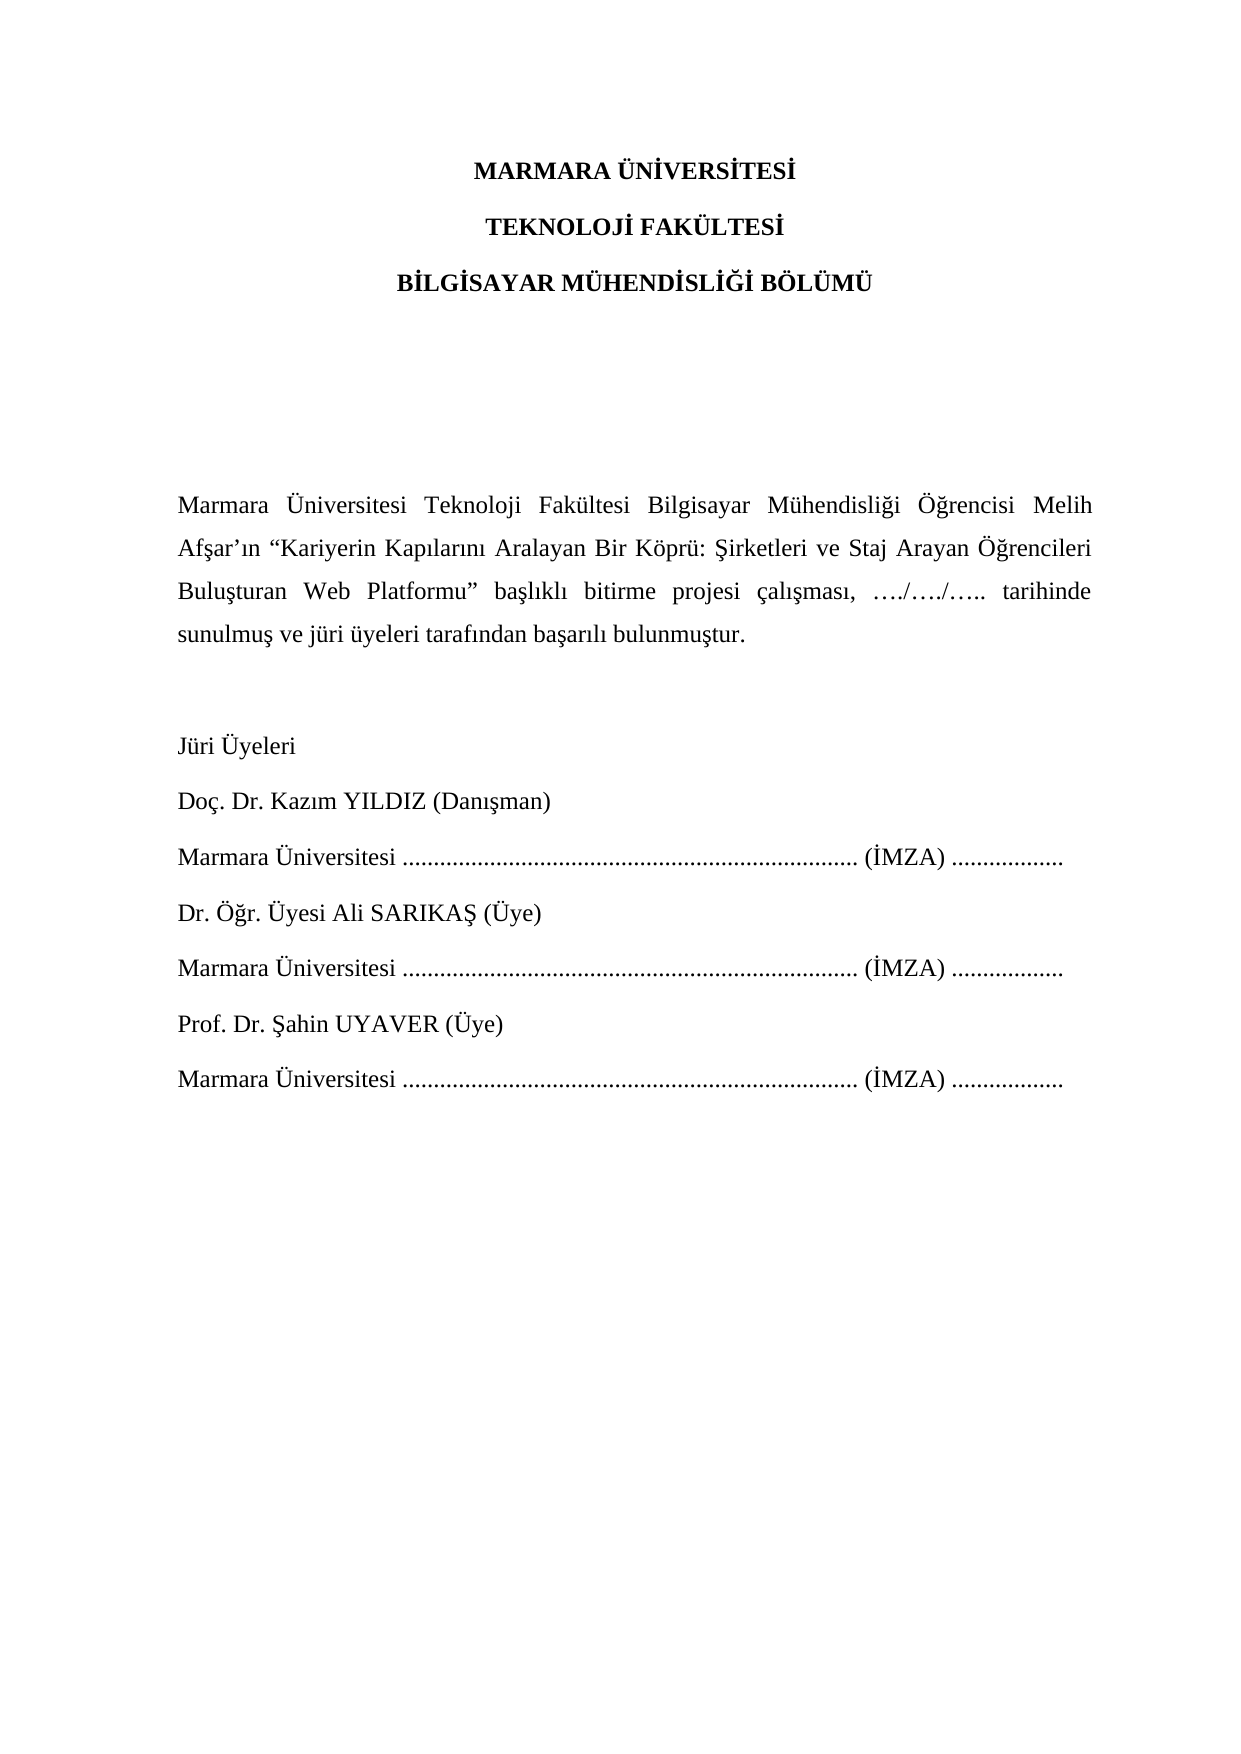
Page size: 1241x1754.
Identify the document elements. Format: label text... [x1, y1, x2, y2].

text TEKNOLOJİ FAKÜLTESİ [177, 212, 1092, 241]
text Marmara Üniversitesi ......................................................................... (İMZA) .................. [177, 1064, 1092, 1093]
text Doç. Dr. Kazım YILDIZ (Danışman) [177, 786, 1092, 815]
text Marmara Üniversitesi ......................................................................... (İMZA) .................. [177, 842, 1092, 871]
text BİLGİSAYAR MÜHENDİSLİĞİ BÖLÜMÜ [177, 268, 1092, 296]
text Prof. Dr. Şahin UYAVER (Üye) [177, 1009, 1092, 1038]
text MARMARA ÜNİVERSİTESİ [177, 156, 1092, 185]
text Dr. Öğr. Üyesi Ali SARIKAŞ (Üye) [177, 898, 1092, 926]
text Marmara Üniversitesi Teknoloji Fakültesi Bilgisayar Mühendisliği Öğrencisi ’ın “Kariyerin Kapılarını Aralayan Bir Köprü: Şirketleri ve Staj Arayan Öğrencileri Buluşturan Web Platformu” başlıklı bitirme projesi çalışması, …./…./….. tarihinde sunulmuş ve jüri üyeleri tarafından başarılı bulunmuştur. [177, 490, 1092, 648]
text Jüri Üyeleri [177, 731, 1092, 759]
text Marmara Üniversitesi ......................................................................... (İMZA) .................. [177, 953, 1092, 982]
